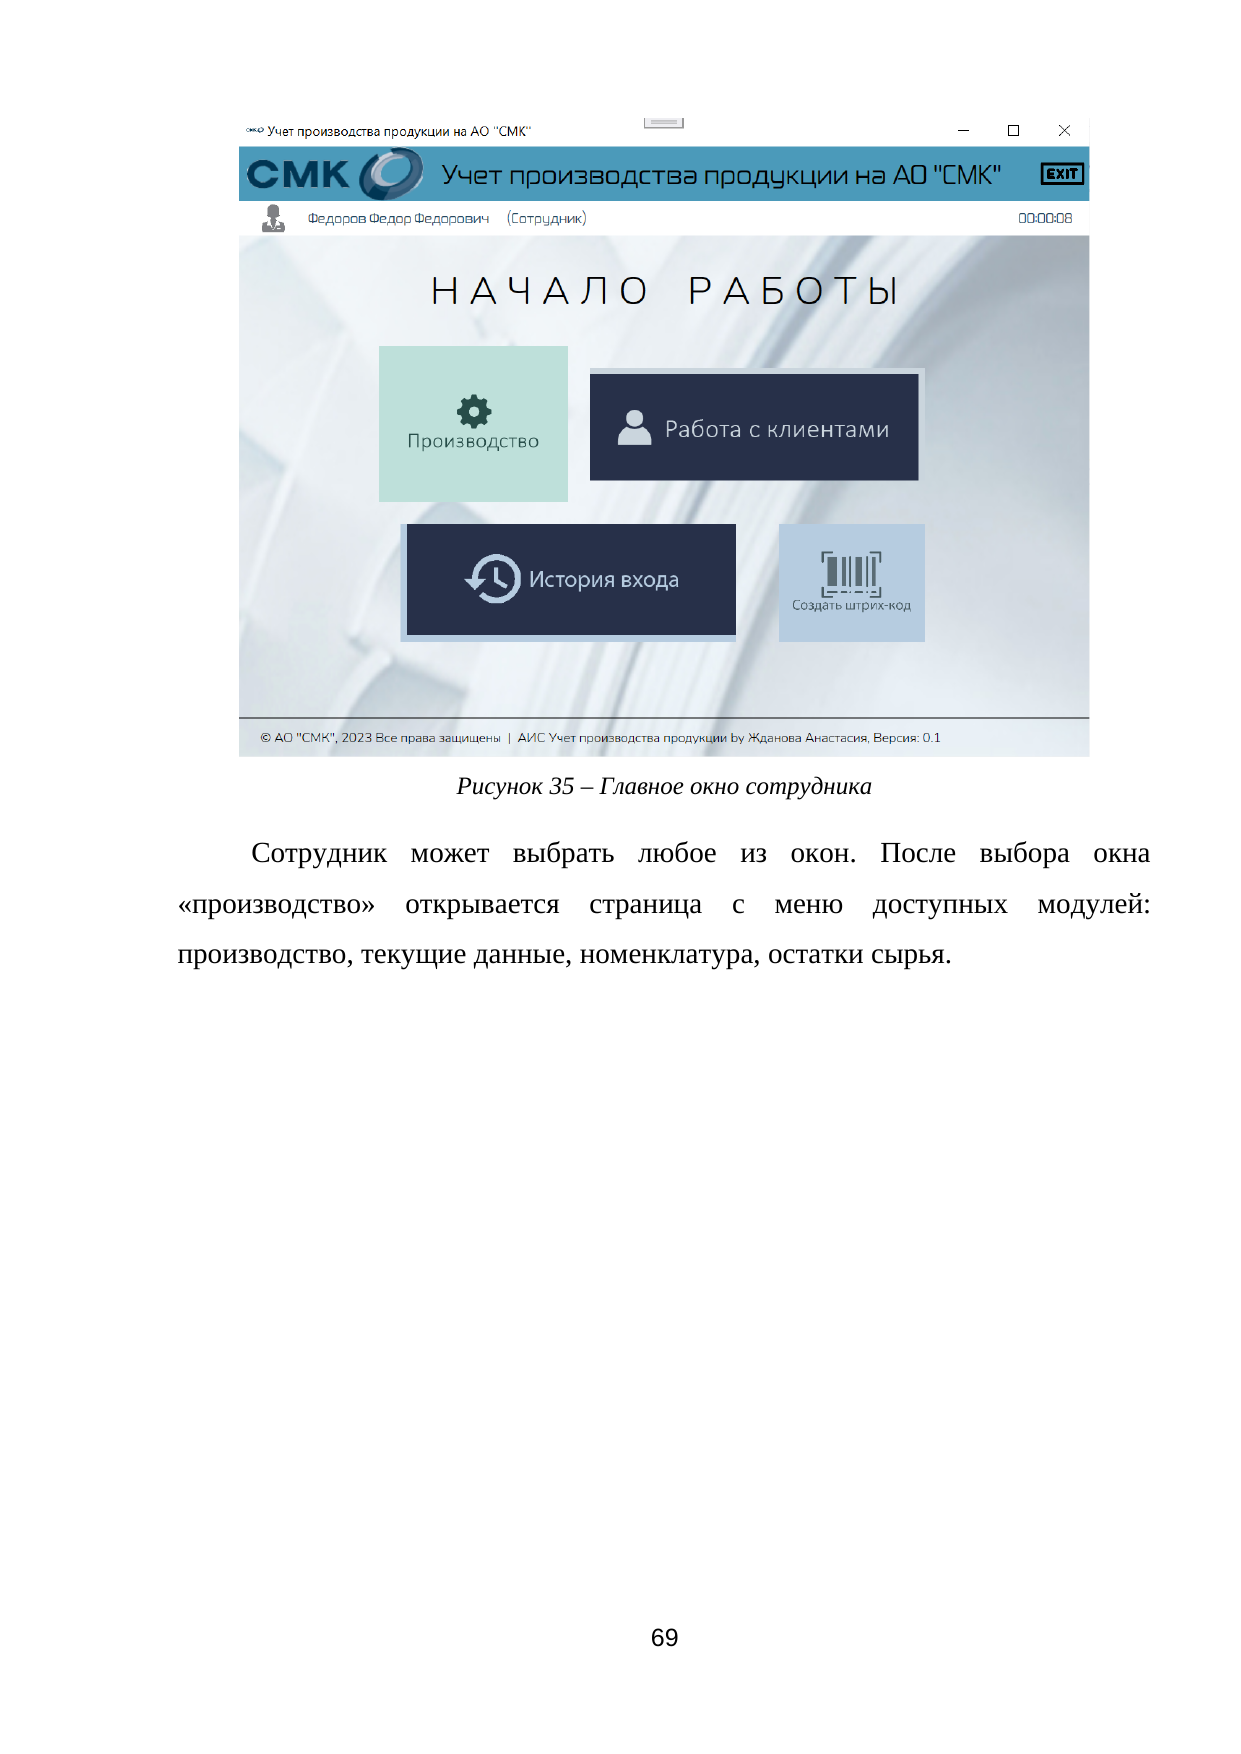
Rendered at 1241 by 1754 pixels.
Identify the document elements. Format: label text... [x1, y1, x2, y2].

picture [239, 118, 1090, 757]
text Сотрудник может выбрать любое из окон. После выбора окна «производство» открывается страница с меню доступных модулей: производство, текущие данные, номенклатура, остатки сырья. [177, 835, 1152, 969]
text Рисунок 35 – Главное окно сотрудника [177, 771, 1152, 800]
